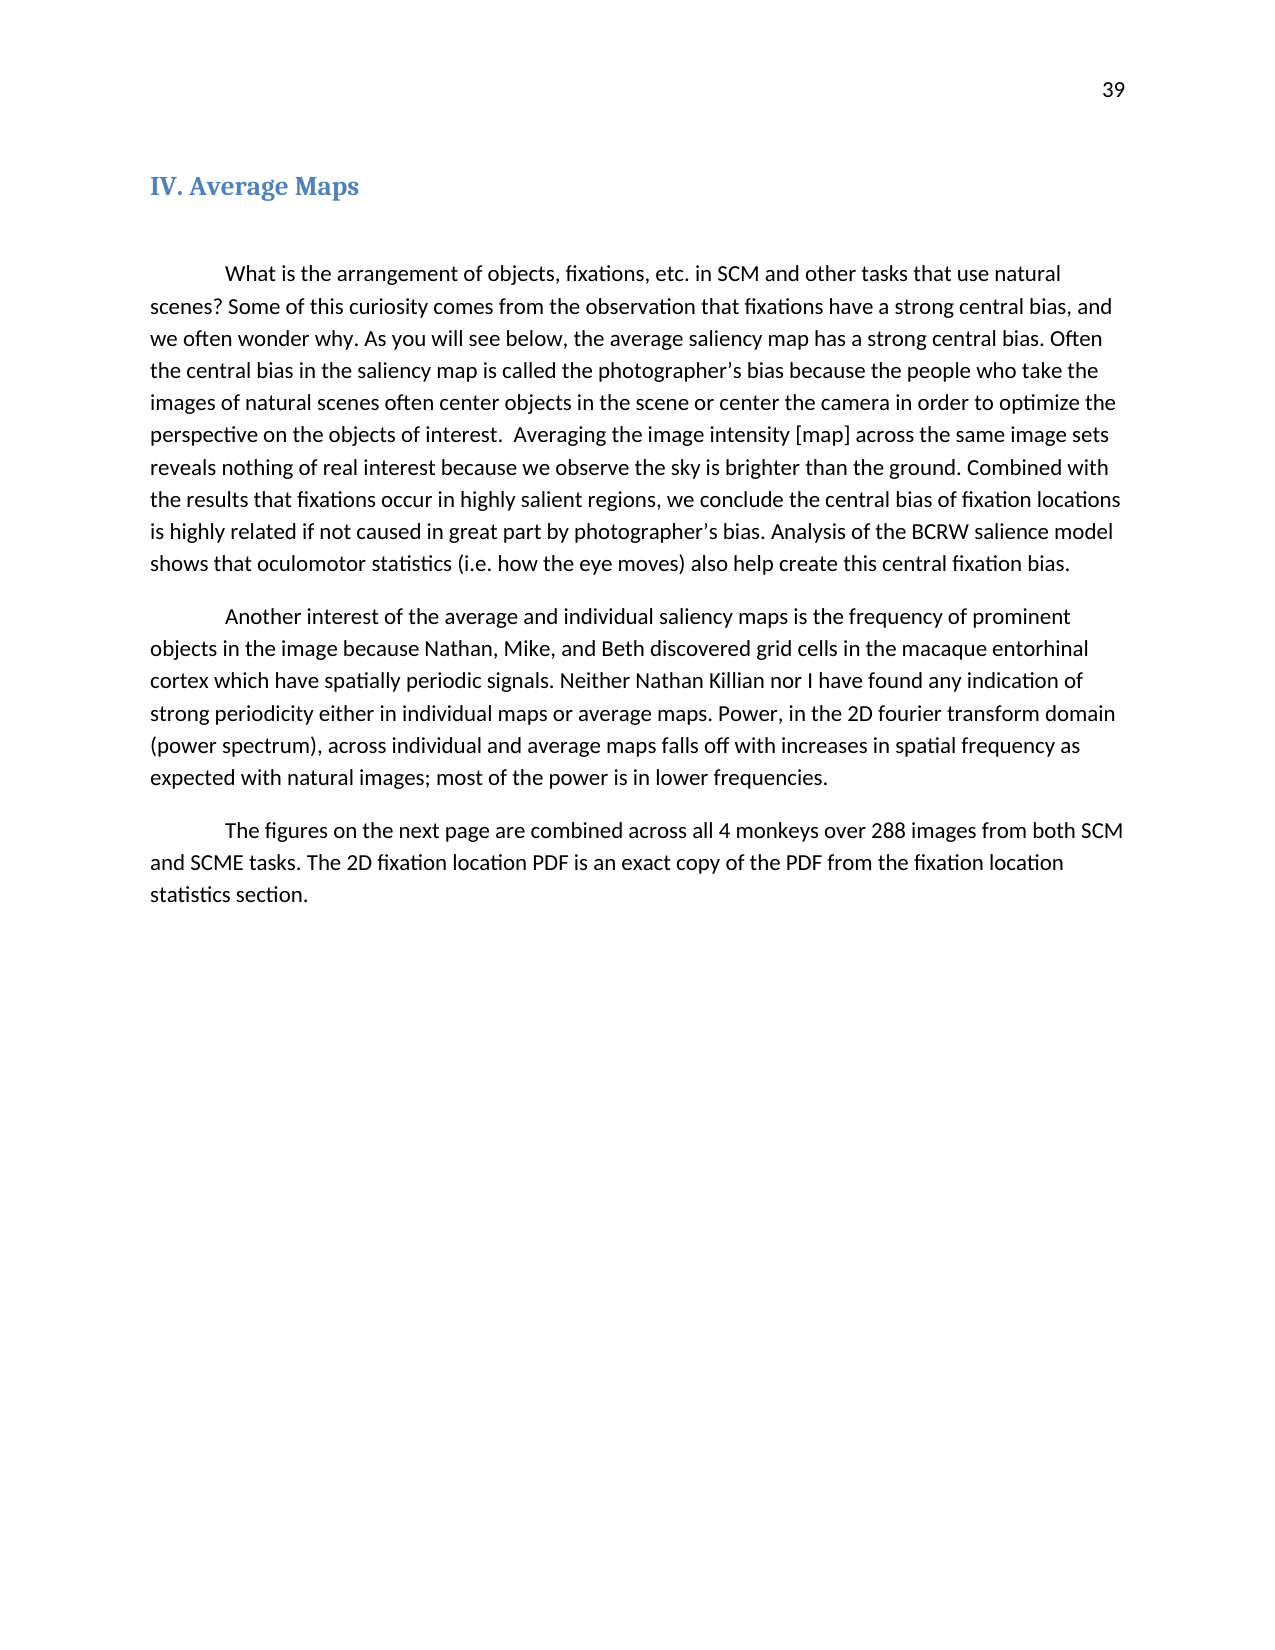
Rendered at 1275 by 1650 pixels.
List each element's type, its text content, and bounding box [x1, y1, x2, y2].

text Another interest of the average and individual saliency maps is the frequency of prominent objects in the image because Nathan, Mike, and Beth discovered grid cells in the macaque entorhinal cortex which have spatially periodic signals. Neither Nathan Killian nor I have found any indication of strong periodicity either in individual maps or average maps. Power, in the 2D fourier transform domain (power spectrum), across individual and average maps falls off with increases in spatial frequency as expected with natural images; most of the power is in lower frequencies. [150, 602, 1125, 791]
subtitle IV. Average Maps [150, 171, 1125, 202]
text The figures on the next page are combined across all 4 monkeys over 288 images from both SCM and SCME tasks. The 2D fixation location PDF is an exact copy of the PDF from the fixation location statistics section. [150, 816, 1125, 909]
text What is the arrangement of objects, fixations, etc. in SCM and other tasks that use natural scenes? Some of this curiosity comes from the observation that fixations have a strong central bias, and we often wonder why. As you will see below, the average saliency map has a strong central bias. Often the central bias in the saliency map is called the photographer’s bias because the people who take the images of natural scenes often center objects in the scene or center the camera in order to optimize the perspective on the objects of interest. Averaging the image intensity [map] across the same image sets reveals nothing of real interest because we observe the sky is brighter than the ground. Combined with the results that fixations occur in highly salient regions, we conclude the central bias of fixation locations is highly related if not caused in great part by photographer’s bias. Analysis of the BCRW salience model shows that oculomotor statistics (i.e. how the eye moves) also help create this central fixation bias. [150, 259, 1125, 577]
